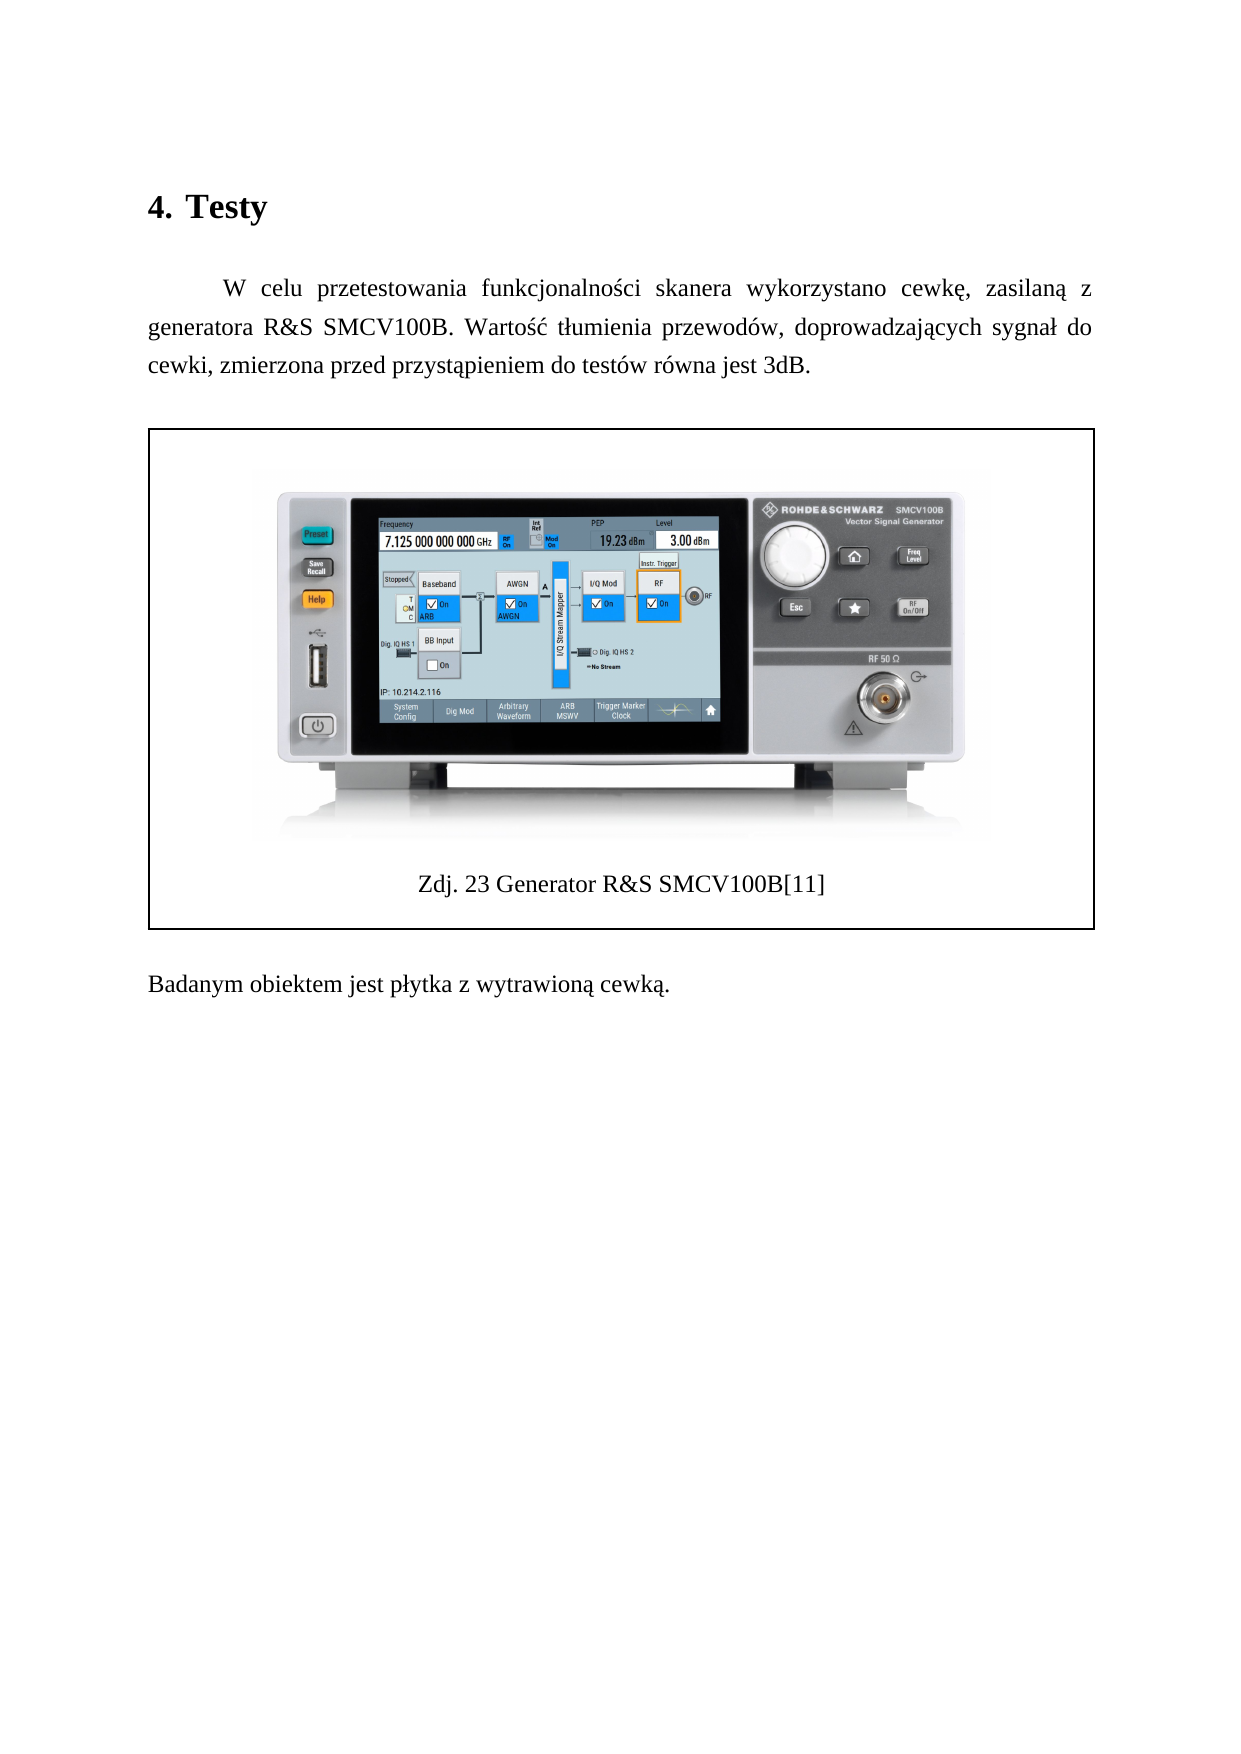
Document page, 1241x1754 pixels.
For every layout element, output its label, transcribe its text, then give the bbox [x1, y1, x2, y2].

picture [251, 469, 991, 841]
text Badanym obiektem jest płytka z wytrawioną cewką. [148, 969, 1093, 998]
subtitle Testy [148, 185, 1093, 226]
table_header Zdj. 23 Generator R&S SMCV100B[11] [150, 430, 1093, 928]
text W celu przetestowania funkcjonalności skanera wykorzystano cewkę, zasilaną z generatora R&S SMCV100B. Wartość tłumienia przewodów, doprowadzających sygnał do cewki, zmierzona przed przystąpieniem do testów równa jest 3dB. [148, 273, 1093, 379]
